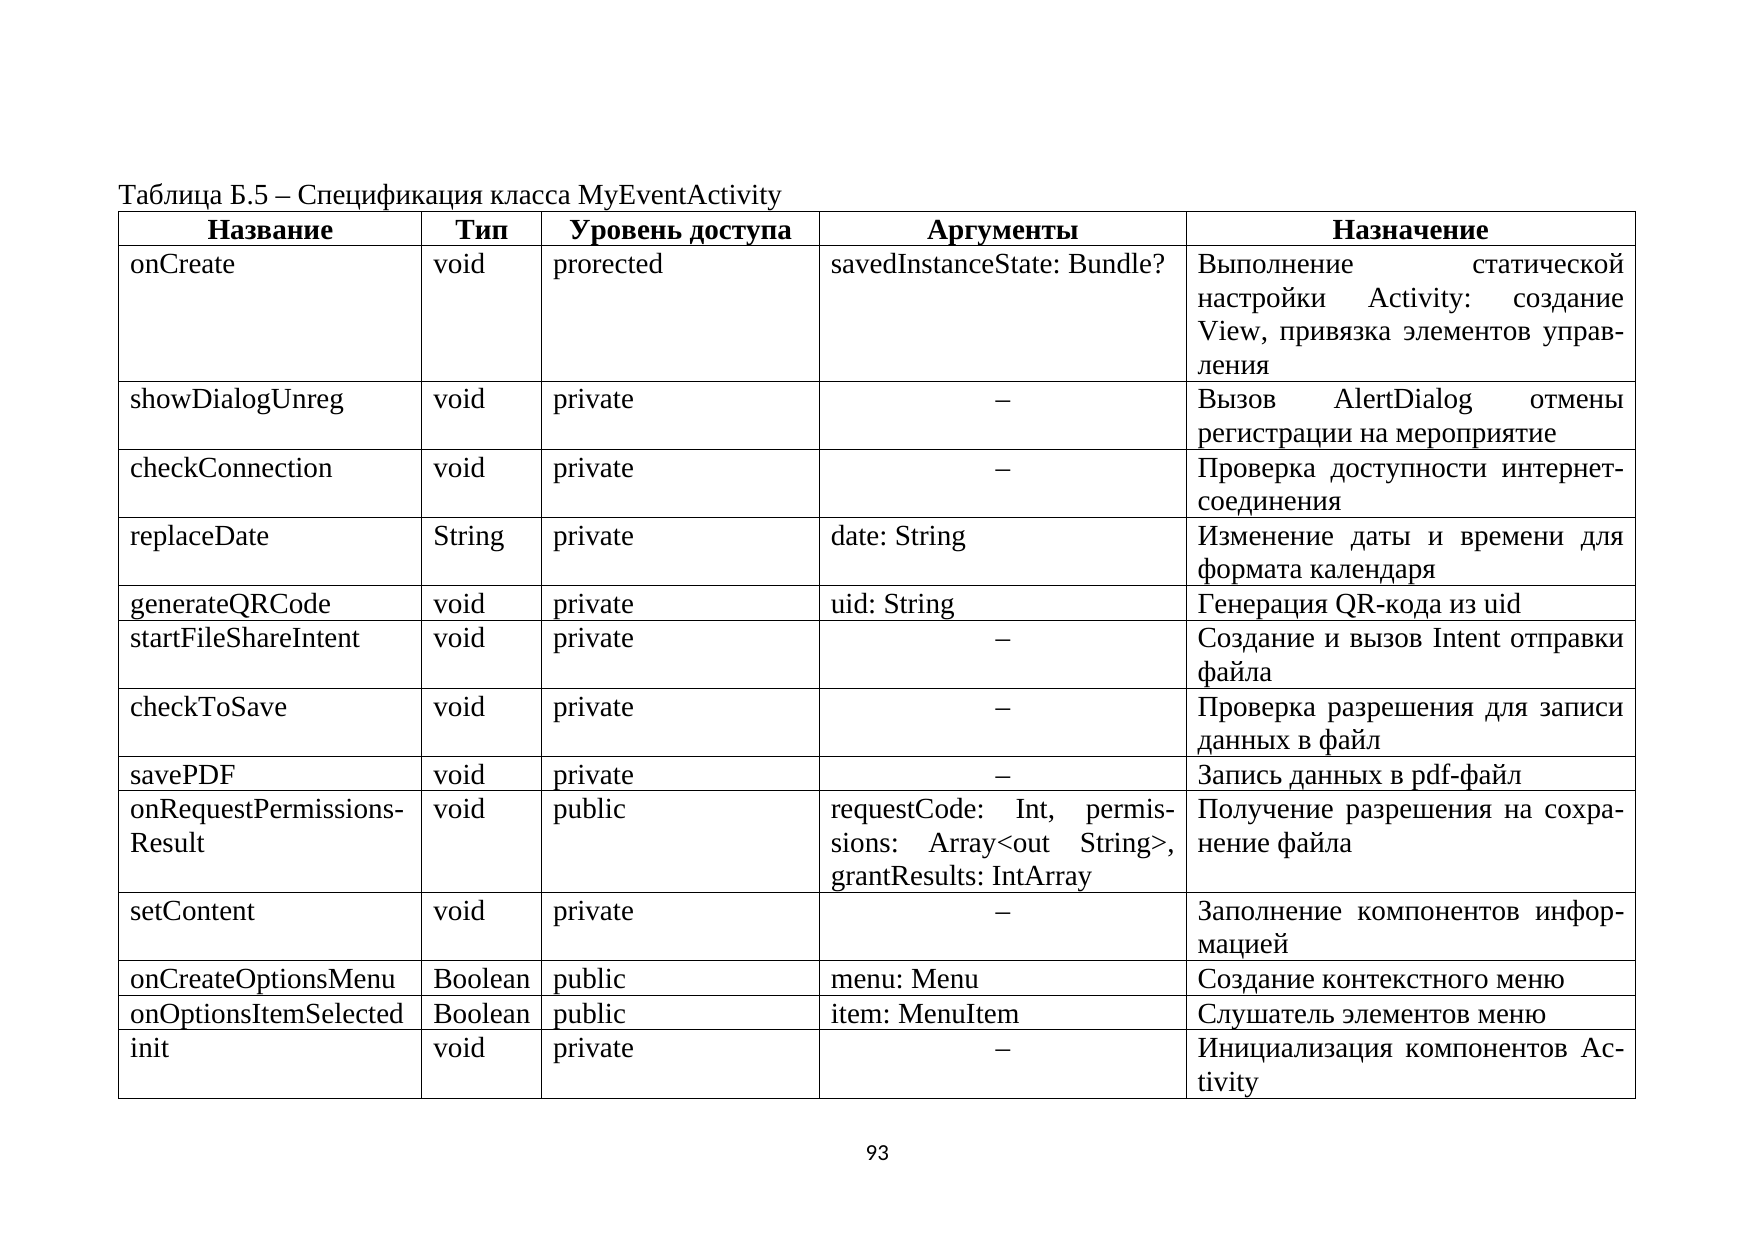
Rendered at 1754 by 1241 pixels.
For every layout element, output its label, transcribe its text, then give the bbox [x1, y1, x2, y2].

table_cell void [422, 621, 541, 688]
table_cell void [422, 689, 541, 756]
table_cell Выполнение статической настройки Activity: создание View, привязка элементов управления [1187, 246, 1635, 381]
table_cell public [542, 791, 819, 892]
table_cell void [422, 893, 541, 960]
table_cell onRequestPermissionsResult [119, 791, 421, 892]
table_cell Вызов AlertDialog отмены регистрации на мероприятие [1187, 382, 1635, 449]
table_cell checkToSave [119, 689, 421, 756]
table_cell Создание и вызов Intent отправки файла [1187, 621, 1635, 688]
table_cell showDialogUnreg [119, 382, 421, 449]
table_cell Инициализация компонентов Activity [1187, 1030, 1635, 1097]
table_cell menu: Menu [820, 961, 1186, 995]
table_cell private [542, 689, 819, 756]
table_cell private [542, 757, 819, 790]
table_header Назначение [1187, 212, 1635, 245]
table_cell uid: String [820, 586, 1186, 619]
table_cell – [820, 689, 1186, 756]
table_cell Изменение даты и времени для формата календаря [1187, 518, 1635, 585]
table_cell startFileShareIntent [119, 621, 421, 688]
table_cell onCreateOptionsMenu [119, 961, 421, 995]
table_cell savePDF [119, 757, 421, 790]
table_cell setContent [119, 893, 421, 960]
table_cell String [422, 518, 541, 585]
table_cell private [542, 586, 819, 619]
table_cell void [422, 1030, 541, 1097]
table_cell Boolean [422, 961, 541, 995]
table_cell checkConnection [119, 450, 421, 517]
table_cell – [820, 893, 1186, 960]
table_cell void [422, 791, 541, 892]
table_cell Заполнение компонентов информацией [1187, 893, 1635, 960]
table_cell Запись данных в pdf-файл [1187, 757, 1635, 790]
table_cell private [542, 518, 819, 585]
table_cell onOptionsItemSelected [119, 996, 421, 1029]
table_cell void [422, 757, 541, 790]
table_cell – [820, 757, 1186, 790]
table_cell private [542, 382, 819, 449]
table_cell generateQRCode [119, 586, 421, 619]
table_cell public [542, 961, 819, 995]
table_cell void [422, 382, 541, 449]
table_cell void [422, 246, 541, 381]
table_cell private [542, 621, 819, 688]
table_cell requestCode: Int, permissions: Array<out String>, grantResults: IntArray [820, 791, 1186, 892]
table_cell onCreate [119, 246, 421, 381]
table_header Аргументы [820, 212, 1186, 245]
table_header Название [119, 212, 421, 245]
table_cell Слушатель элементов меню [1187, 996, 1635, 1029]
table_cell date: String [820, 518, 1186, 585]
table_cell savedInstanceState: Bundle? [820, 246, 1186, 381]
table_cell Получение разрешения на сохранение файла [1187, 791, 1635, 892]
table_cell – [820, 450, 1186, 517]
table_cell prorected [542, 246, 819, 381]
table_cell Проверка разрешения для записи данных в файл [1187, 689, 1635, 756]
table_cell void [422, 586, 541, 619]
table_cell – [820, 1030, 1186, 1097]
table_cell – [820, 382, 1186, 449]
table_header Тип [422, 212, 541, 245]
table_cell – [820, 621, 1186, 688]
table_cell item: MenuItem [820, 996, 1186, 1029]
table_cell public [542, 996, 819, 1029]
table_cell Проверка доступности интернет-соединения [1187, 450, 1635, 517]
table_cell private [542, 1030, 819, 1097]
table_cell private [542, 450, 819, 517]
table_cell Создание контекстного меню [1187, 961, 1635, 995]
table_cell Генерация QR-кода из uid [1187, 586, 1635, 619]
table_header Уровень доступа [542, 212, 819, 245]
table_cell Boolean [422, 996, 541, 1029]
table_cell replaceDate [119, 518, 421, 585]
table_cell init [119, 1030, 421, 1097]
table_cell private [542, 893, 819, 960]
text Таблица Б.5 – Спецификация класса MyEventActivity [118, 177, 1636, 211]
table_cell void [422, 450, 541, 517]
